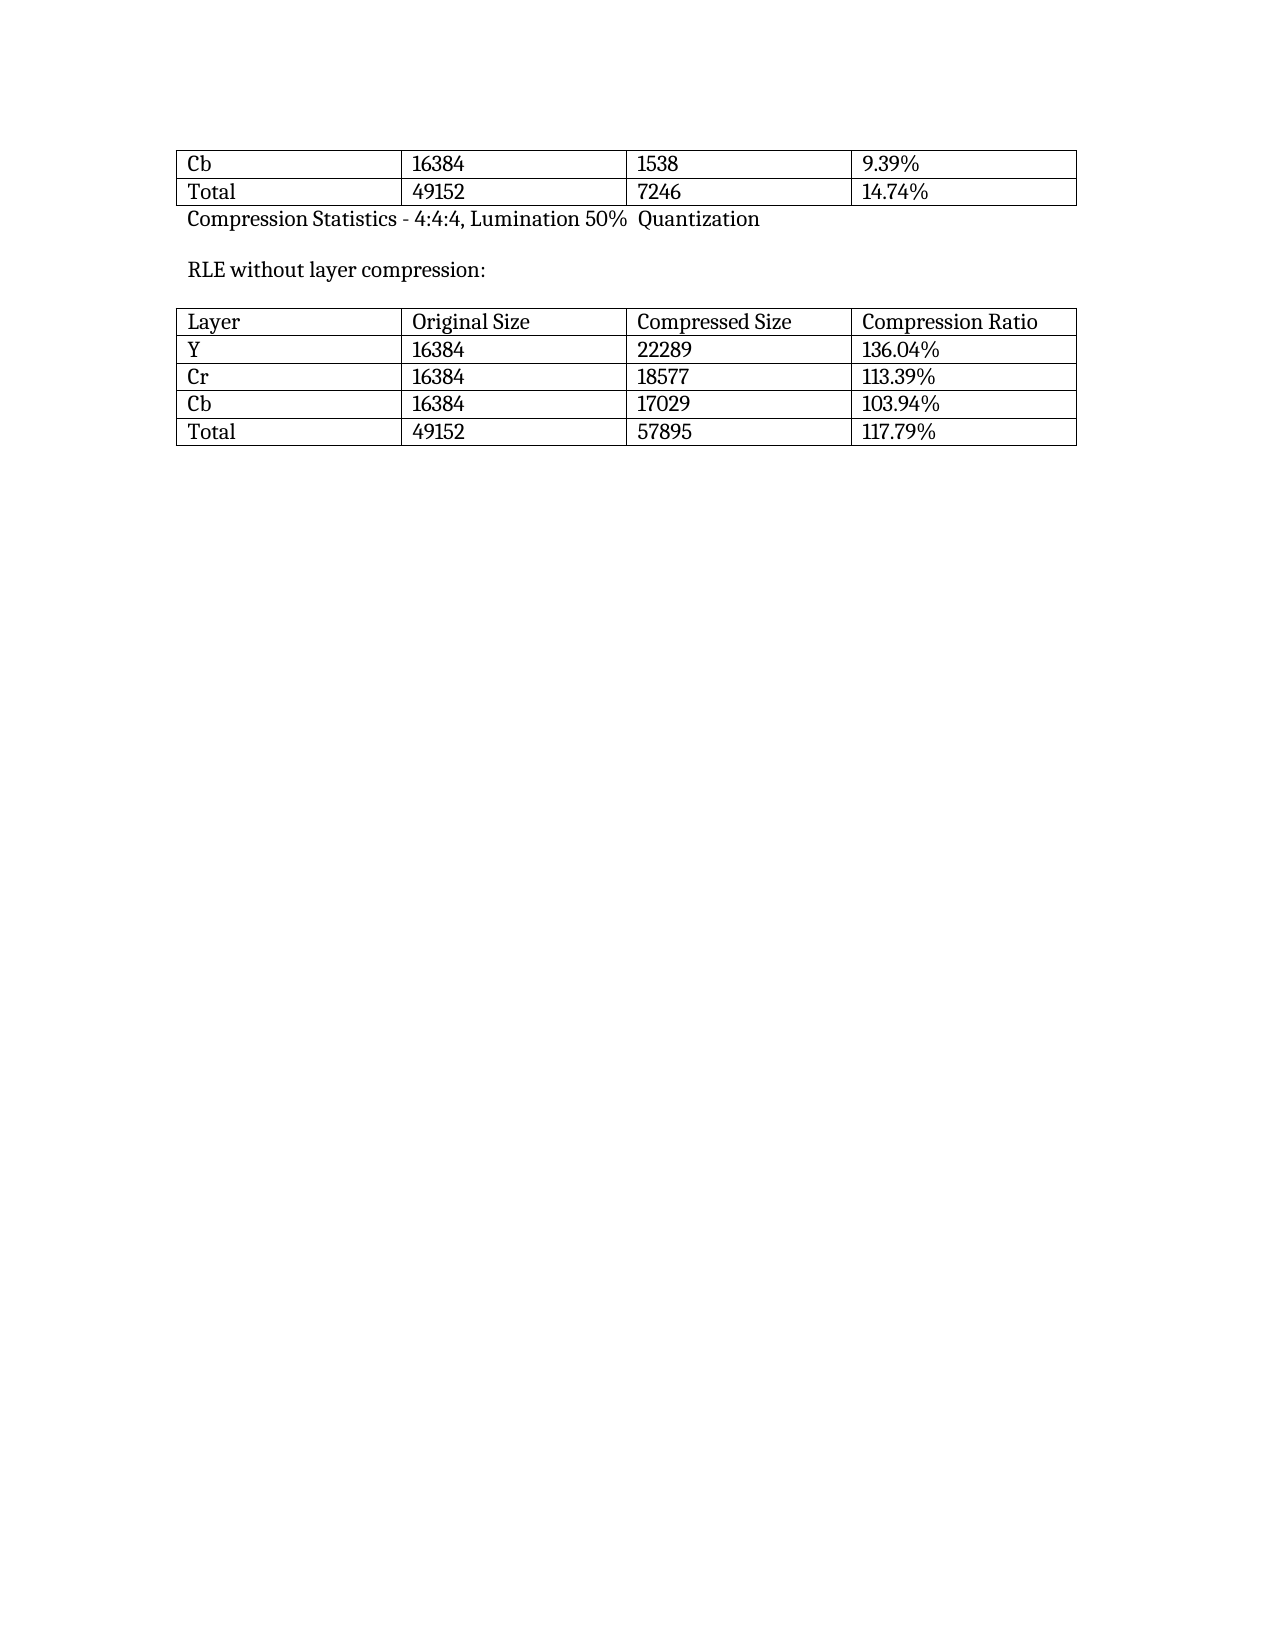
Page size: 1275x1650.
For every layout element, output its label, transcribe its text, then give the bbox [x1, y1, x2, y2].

table_cell 18577 [627, 364, 851, 390]
table_header Original Size [402, 309, 626, 335]
table_cell 117.79% [852, 419, 1076, 445]
table_cell Cb [177, 151, 401, 177]
table_cell 113.39% [852, 364, 1076, 390]
table_cell 16384 [402, 336, 626, 363]
table_cell 9.39% [852, 151, 1076, 177]
table_cell 49152 [402, 179, 626, 205]
table_cell 103.94% [852, 391, 1076, 417]
table_cell 22289 [627, 336, 851, 363]
table_cell 17029 [627, 391, 851, 417]
table_cell 14.74% [852, 179, 1076, 205]
table_cell 16384 [402, 391, 626, 417]
table_cell 16384 [402, 151, 626, 177]
table_cell Cr [177, 364, 401, 390]
table_cell Total [177, 179, 401, 205]
table_header Compressed Size [627, 309, 851, 335]
table_cell 7246 [627, 179, 851, 205]
table_cell 136.04% [852, 336, 1076, 363]
table_cell 49152 [402, 419, 626, 445]
table_cell 57895 [627, 419, 851, 445]
table_header Layer [177, 309, 401, 335]
text RLE without layer compression: [187, 257, 1087, 283]
table_cell 16384 [402, 364, 626, 390]
text Compression Statistics - 4:4:4, Lumination 50% Quantization [187, 206, 1087, 232]
table_cell Cb [177, 391, 401, 417]
table_cell Total [177, 419, 401, 445]
table_cell Y [177, 336, 401, 363]
table_cell 1538 [627, 151, 851, 177]
table_header Compression Ratio [852, 309, 1076, 335]
